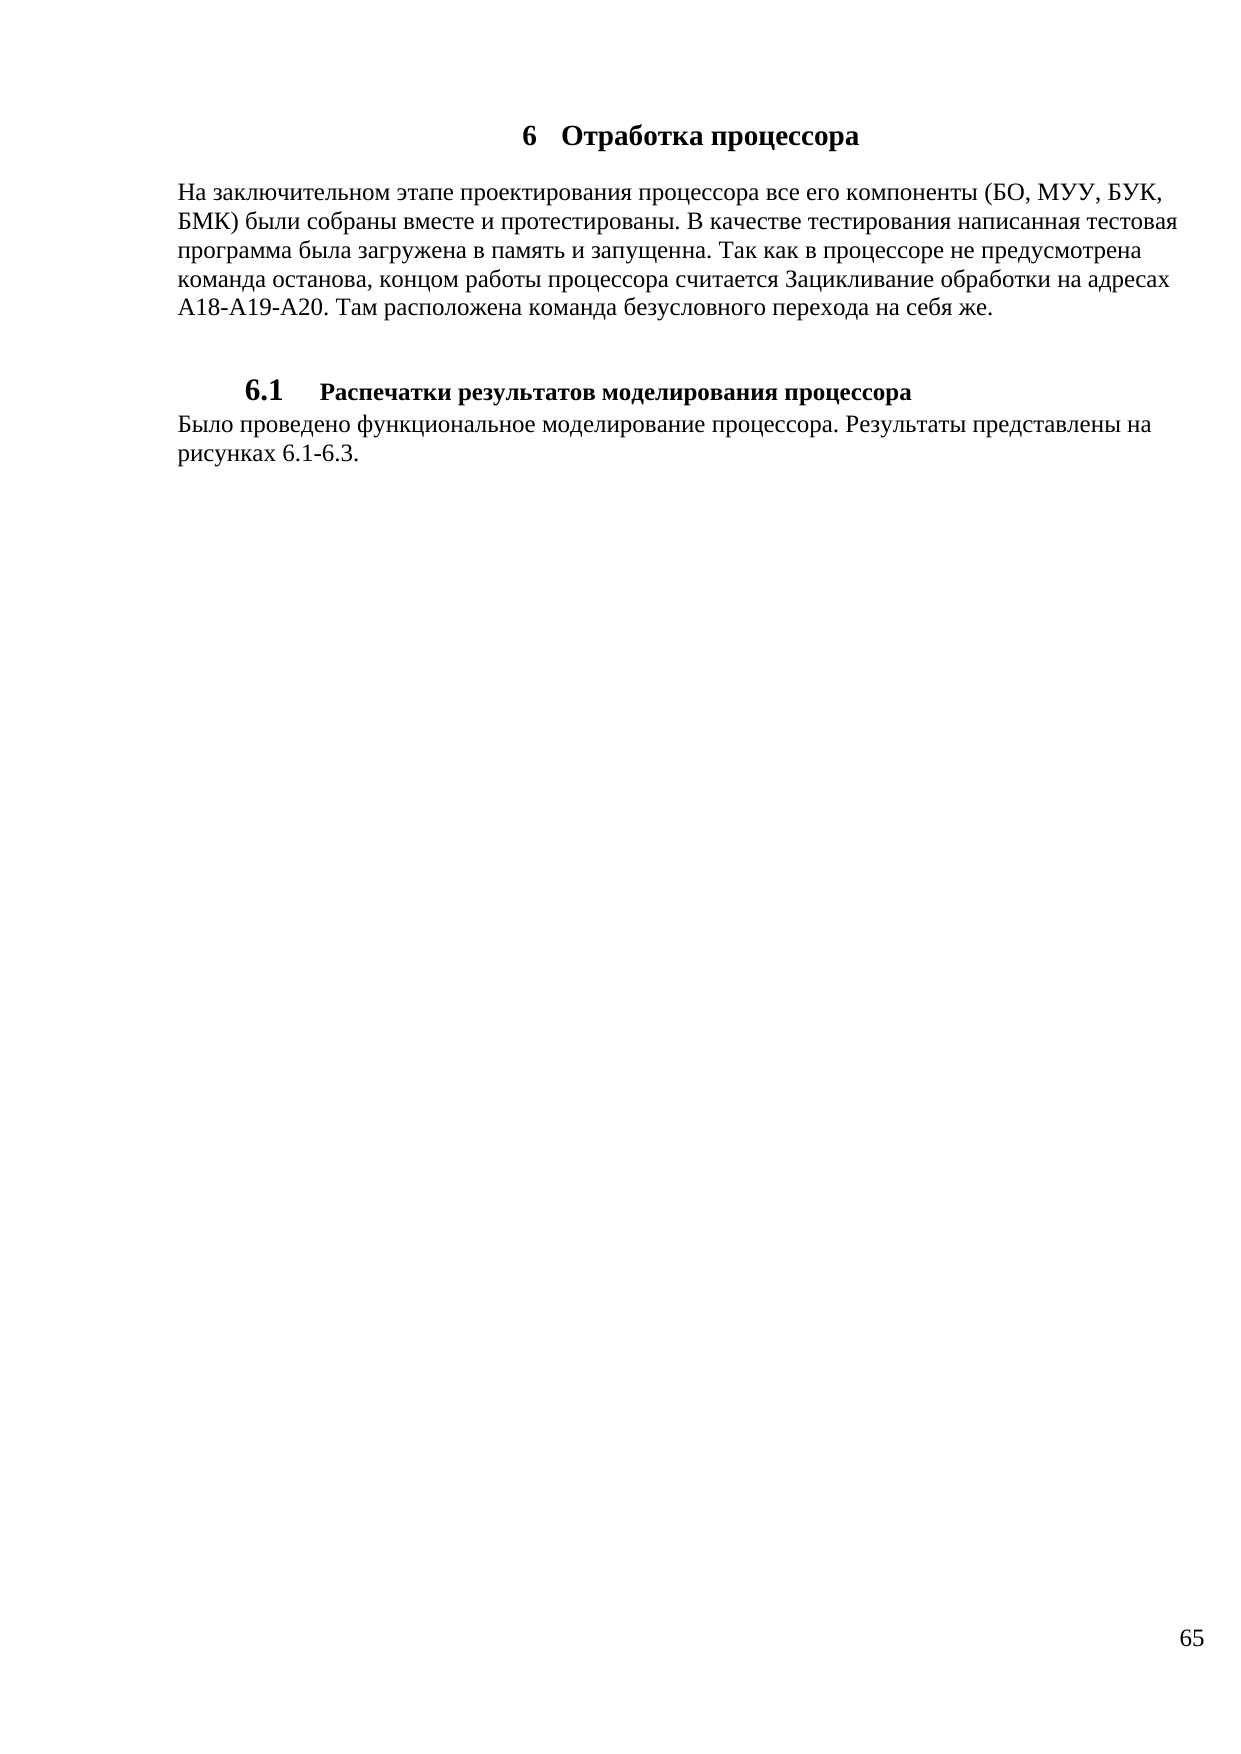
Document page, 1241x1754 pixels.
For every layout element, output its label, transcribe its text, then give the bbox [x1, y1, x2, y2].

text Было проведено функциональное моделирование процессора. Результаты представлены на рисунках 6.1-6.3. [177, 409, 1204, 467]
subtitle Распечатки результатов моделирования процессора [244, 371, 1204, 407]
text На заключительном этапе проектирования процессора все его компоненты (БО, МУУ, БУК, БМК) были собраны вместе и протестированы. В качестве тестирования написанная тестовая программа была загружена в память и запущенна. Так как в процессоре не предусмотрена команда останова, концом работы процессора считается Зацикливание обработки на адресах A18-A19-A20. Там расположена команда безусловного перехода на себя же. [177, 177, 1204, 350]
subtitle Отработка процессора [177, 118, 1204, 152]
